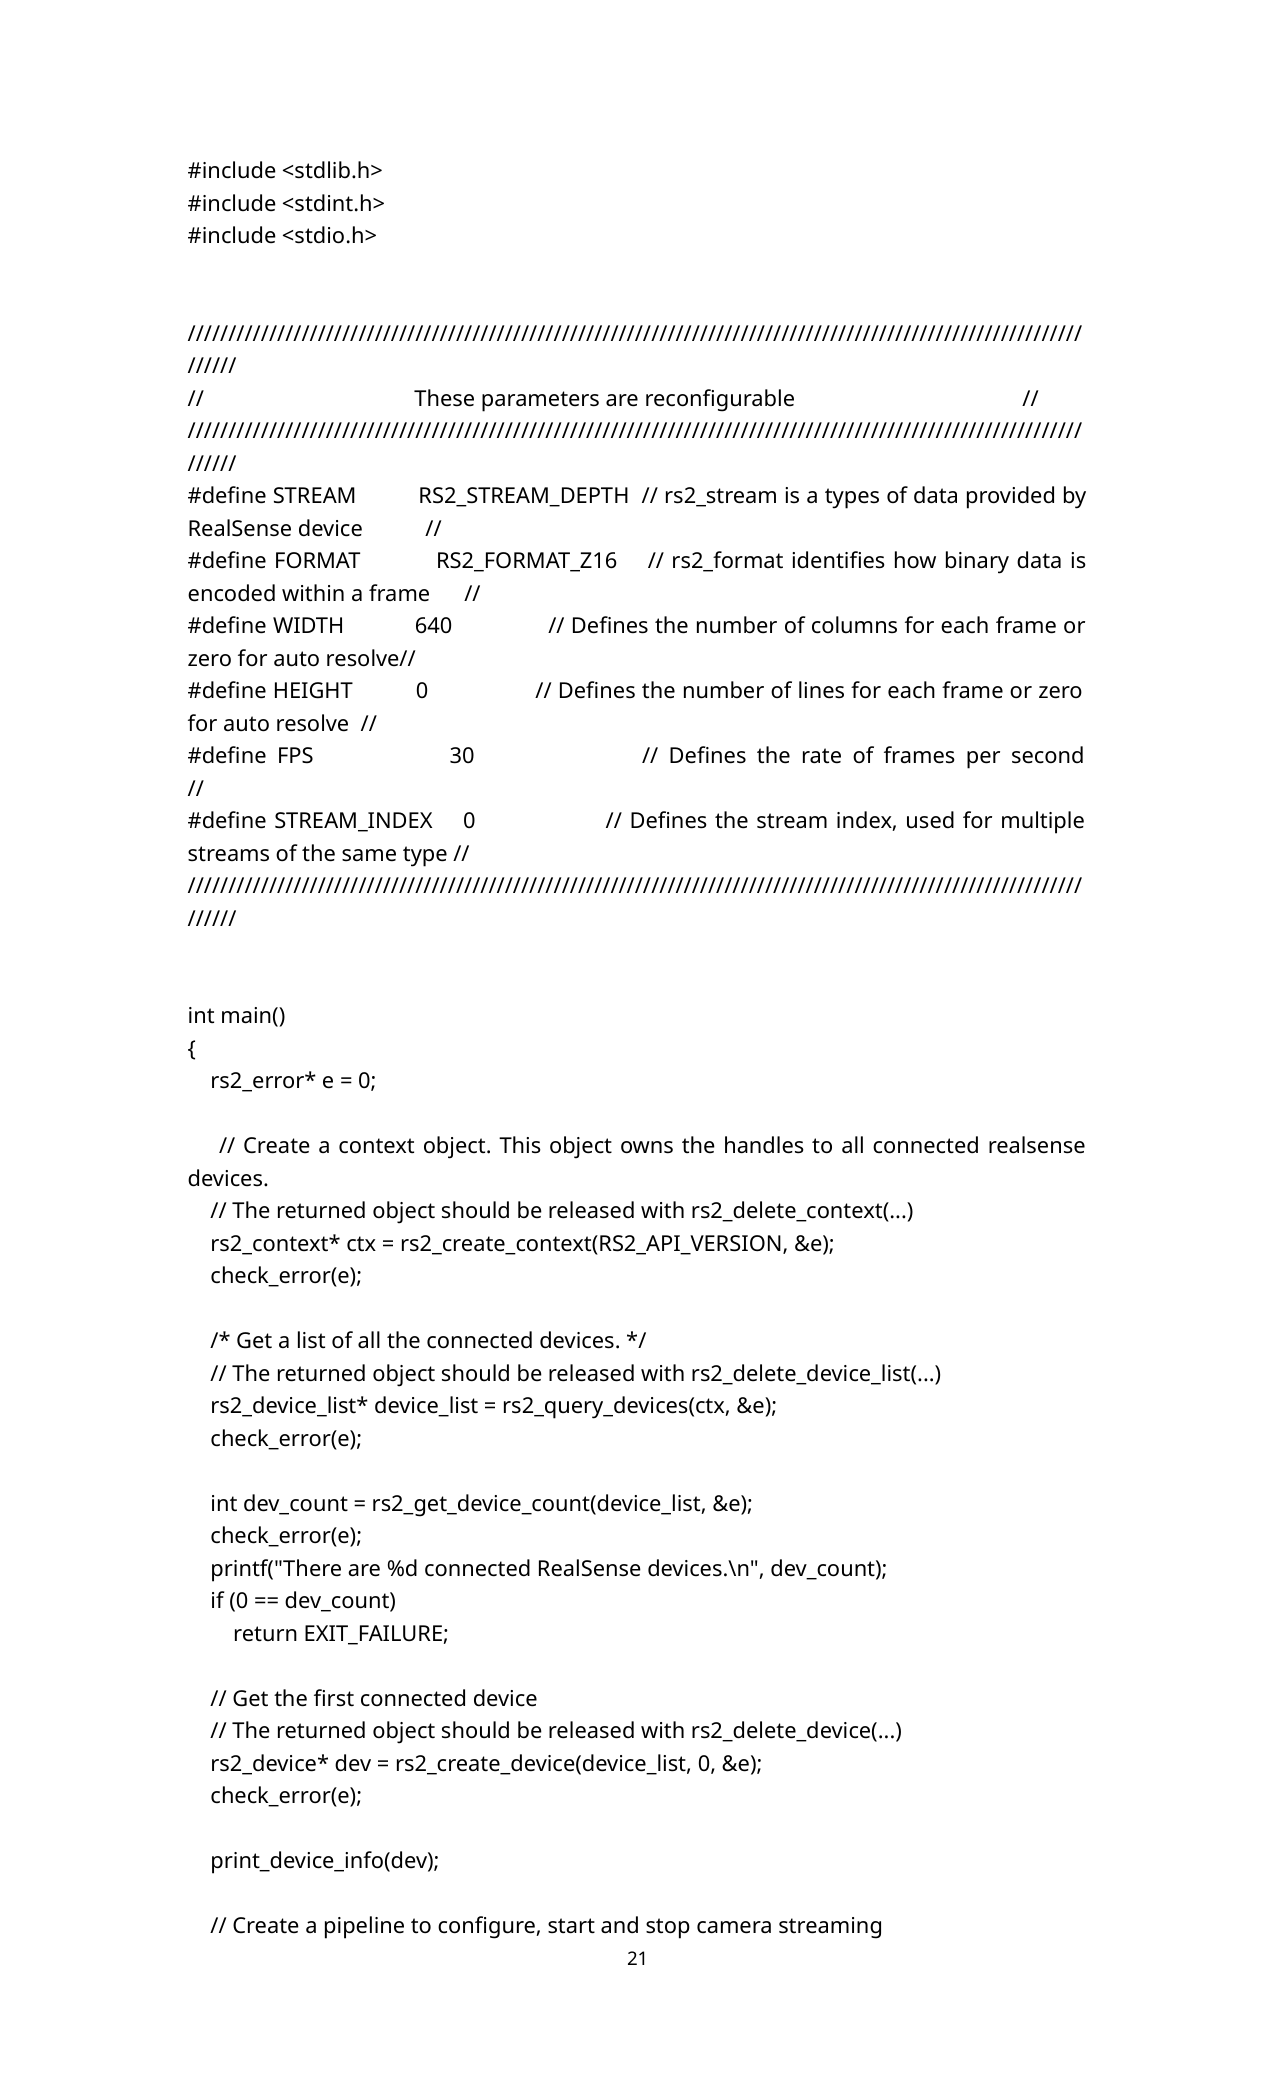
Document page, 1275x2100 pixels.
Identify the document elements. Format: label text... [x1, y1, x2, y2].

text int main() [187, 999, 1087, 1032]
text check_error(e); [187, 1779, 1087, 1812]
text #define STREAM_INDEX 0 // Defines the stream index, used for multiple streams of the same type // [187, 804, 1087, 869]
text /* Get a list of all the connected devices. */ [187, 1324, 1087, 1357]
text int dev_count = rs2_get_device_count(device_list, &e); [187, 1487, 1087, 1519]
text // Create a pipeline to configure, start and stop camera streaming [187, 1909, 1087, 1942]
text check_error(e); [187, 1259, 1087, 1292]
text //////////////////////////////////////////////////////////////////////////////////////////////////////////////////// [187, 317, 1087, 382]
text // Get the first connected device [187, 1682, 1087, 1714]
text printf("There are %d connected RealSense devices.\n", dev_count); [187, 1552, 1087, 1584]
text rs2_context* ctx = rs2_create_context(RS2_API_VERSION, &e); [187, 1227, 1087, 1259]
text #define FPS 30 // Defines the rate of frames per second // [187, 739, 1087, 804]
text // The returned object should be released with rs2_delete_context(...) [187, 1194, 1087, 1227]
text //////////////////////////////////////////////////////////////////////////////////////////////////////////////////// [187, 414, 1087, 479]
text // Create a context object. This object owns the handles to all connected realsense devices. [187, 1129, 1087, 1194]
text rs2_device_list* device_list = rs2_query_devices(ctx, &e); [187, 1389, 1087, 1422]
text #include <stdint.h> [187, 187, 1087, 219]
text check_error(e); [187, 1519, 1087, 1552]
text #include <stdio.h> [187, 219, 1087, 252]
text //////////////////////////////////////////////////////////////////////////////////////////////////////////////////// [187, 869, 1087, 934]
text print_device_info(dev); [187, 1844, 1087, 1877]
text #define FORMAT RS2_FORMAT_Z16 // rs2_format identifies how binary data is encoded within a frame // [187, 544, 1087, 609]
text #include <stdlib.h> [187, 154, 1087, 187]
text if (0 == dev_count) [187, 1584, 1087, 1617]
text { [187, 1032, 1087, 1064]
text rs2_error* e = 0; [187, 1064, 1087, 1097]
text #define STREAM RS2_STREAM_DEPTH // rs2_stream is a types of data provided by RealSense device // [187, 479, 1087, 544]
text rs2_device* dev = rs2_create_device(device_list, 0, &e); [187, 1747, 1087, 1779]
text // These parameters are reconfigurable // [187, 382, 1087, 414]
text // The returned object should be released with rs2_delete_device_list(...) [187, 1357, 1087, 1389]
text #define HEIGHT 0 // Defines the number of lines for each frame or zero for auto resolve // [187, 674, 1087, 739]
text // The returned object should be released with rs2_delete_device(...) [187, 1714, 1087, 1747]
text return EXIT_FAILURE; [187, 1617, 1087, 1649]
text #define WIDTH 640 // Defines the number of columns for each frame or zero for auto resolve// [187, 609, 1087, 674]
text check_error(e); [187, 1422, 1087, 1454]
